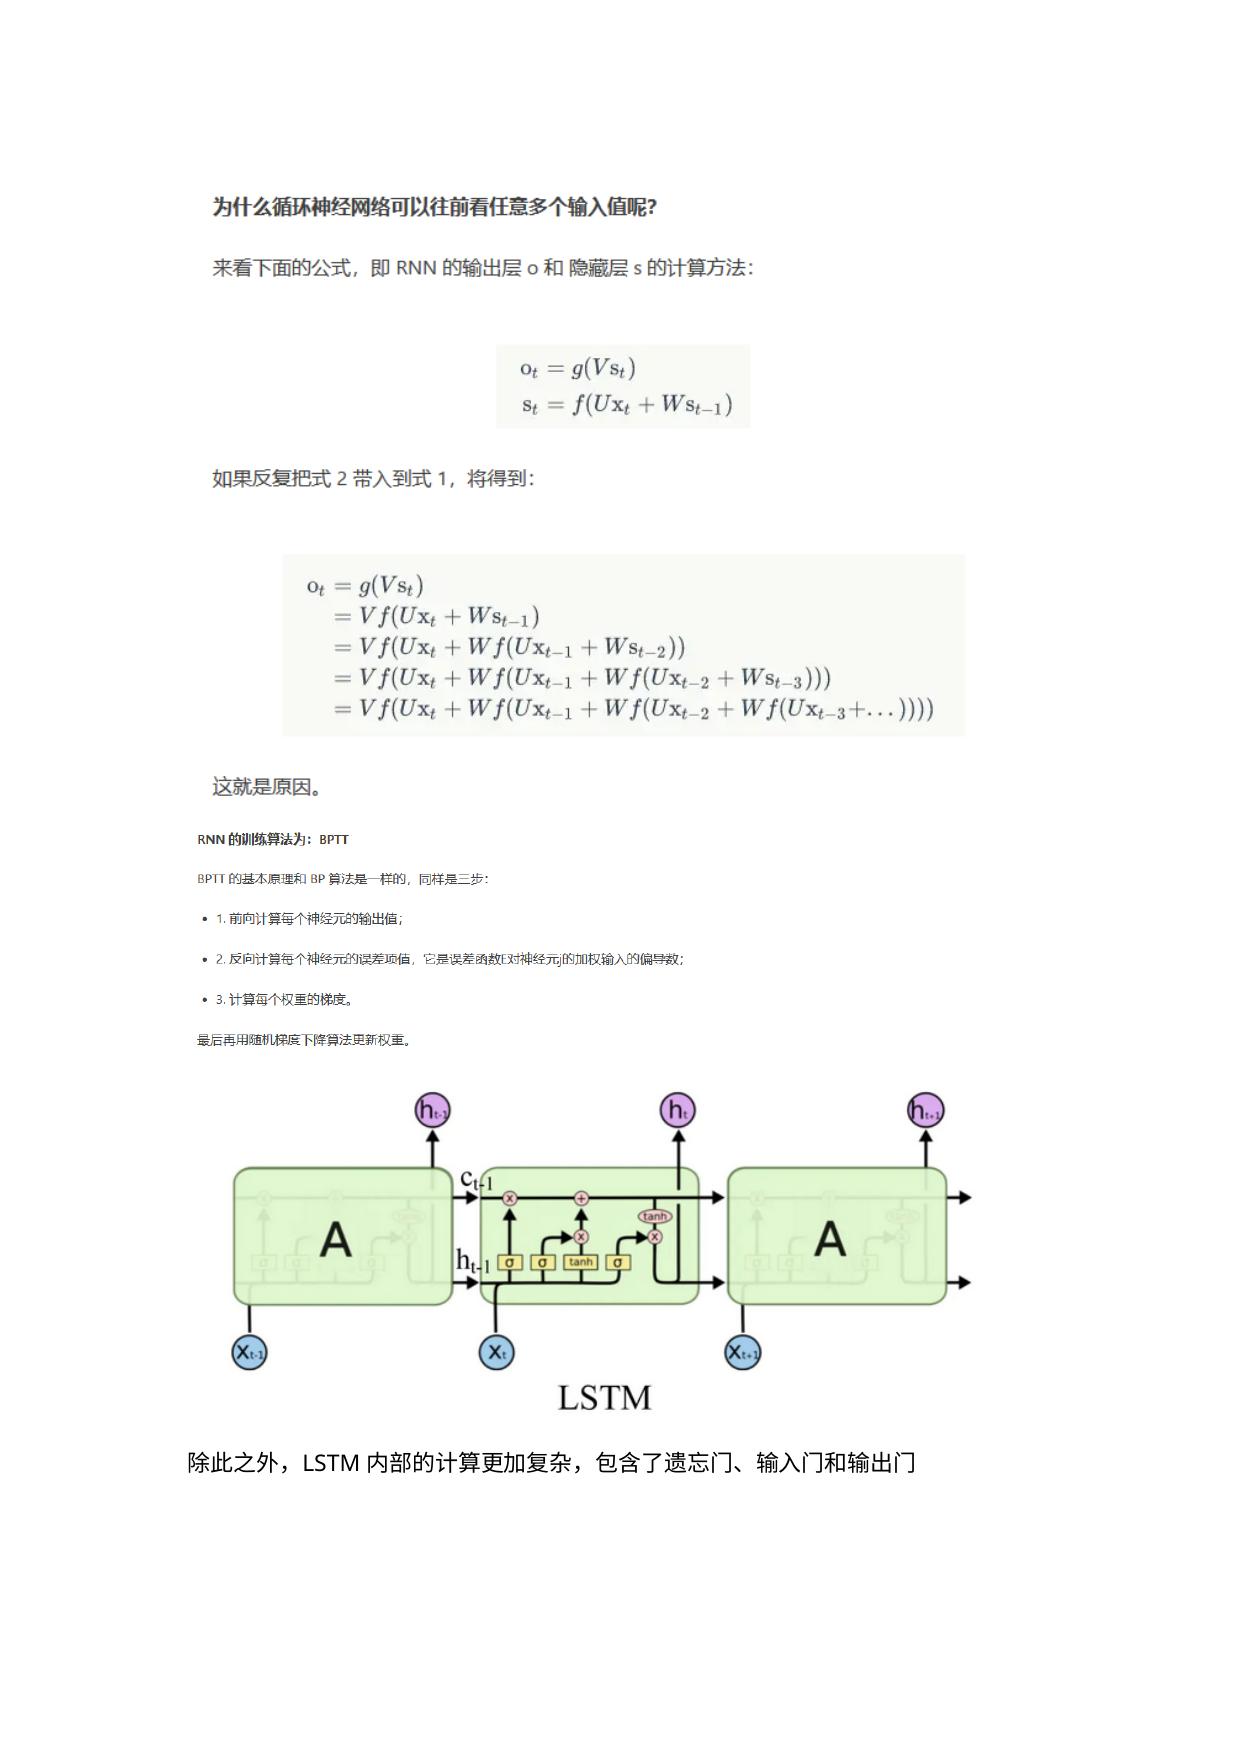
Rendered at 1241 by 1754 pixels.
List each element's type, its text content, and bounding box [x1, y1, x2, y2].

picture [187, 824, 699, 1060]
picture [187, 1073, 1013, 1428]
picture [187, 166, 1013, 807]
text 除此之外，LSTM 内部的计算更加复杂，包含了遗忘门、输入门和输出门 [187, 1429, 1053, 1494]
